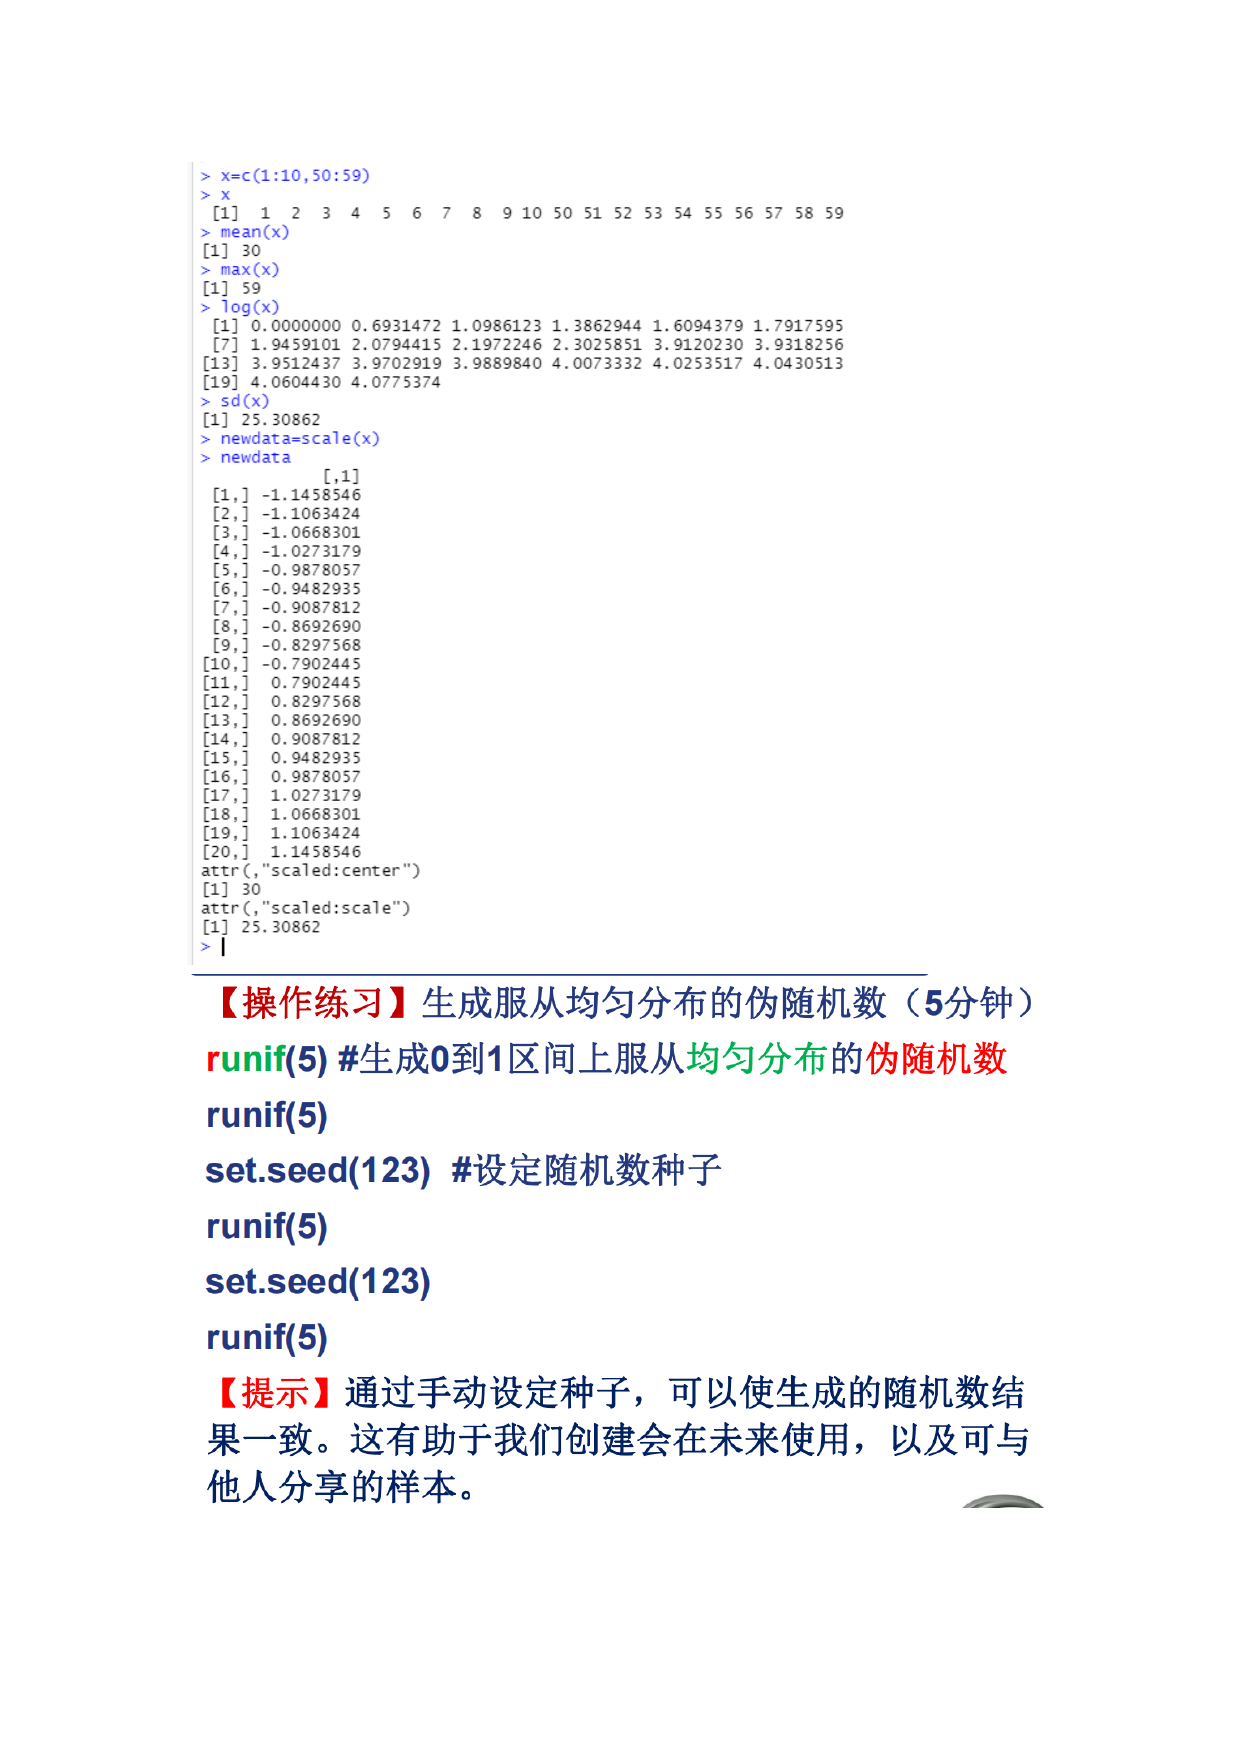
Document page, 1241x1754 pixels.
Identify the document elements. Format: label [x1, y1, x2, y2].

picture [187, 974, 1052, 1508]
picture [187, 162, 893, 965]
